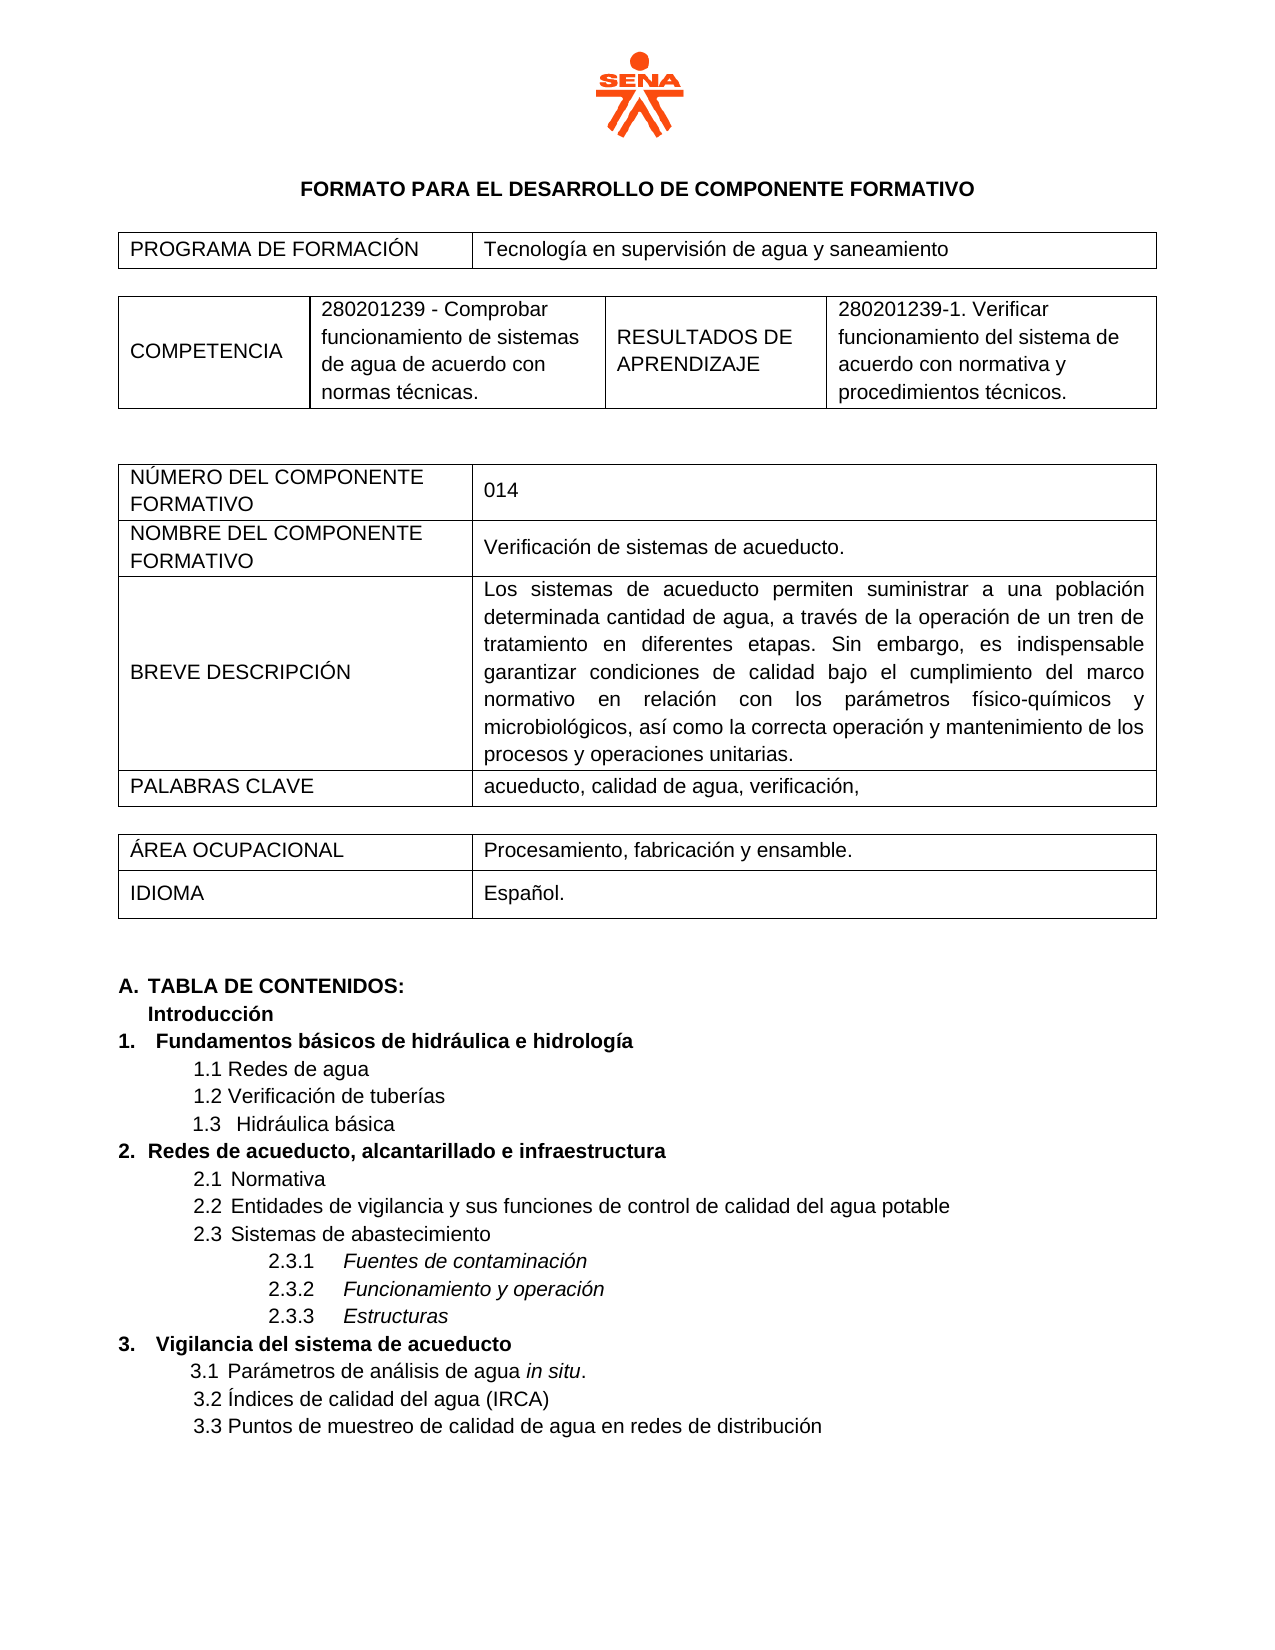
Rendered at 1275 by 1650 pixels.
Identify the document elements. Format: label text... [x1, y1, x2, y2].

table_header Tecnología en supervisión de agua y saneamiento [473, 233, 1156, 268]
list Hidráulica básica [192, 1111, 1157, 1135]
list TABLA DE CONTENIDOS: [118, 974, 1157, 998]
table_header 014 [473, 465, 1156, 520]
list Fundamentos básicos de hidráulica e hidrología [118, 1029, 1157, 1053]
table_cell IDIOMA [119, 871, 472, 918]
text 1.2 Verificación de tuberías [193, 1084, 1157, 1108]
table_header ÁREA OCUPACIONAL [119, 835, 472, 869]
table_header 280201239-1. Verificar funcionamiento del sistema de acuerdo con normativa y procedimientos técnicos. [827, 297, 1156, 407]
text 3.2 Índices de calidad del agua (IRCA) [118, 1386, 1157, 1410]
table_cell Los sistemas de acueducto permiten suministrar a una población determinada cantidad de agua, a través de la operación de un tren de tratamiento en diferentes etapas. Sin embargo, es indispensable garantizar condiciones de calidad bajo el cumplimiento del marco normativo en relación con los parámetros físico-químicos y microbiológicos, así como la correcta operación y mantenimiento de los procesos y operaciones unitarias. [473, 577, 1156, 770]
table_cell BREVE DESCRIPCIÓN [119, 577, 472, 770]
table_header RESULTADOS DE APRENDIZAJE [606, 297, 826, 407]
table_header 280201239 - Comprobar funcionamiento de sistemas de agua de acuerdo con normas técnicas. [311, 297, 605, 407]
table_header NÚMERO DEL COMPONENTE FORMATIVO [119, 465, 472, 520]
text FORMATO PARA EL DESARROLLO DE COMPONENTE FORMATIVO [118, 177, 1157, 201]
table_cell PALABRAS CLAVE [119, 771, 472, 806]
text 3.3 Puntos de muestreo de calidad de agua en redes de distribución [118, 1414, 1157, 1438]
table_header Procesamiento, fabricación y ensamble. [473, 835, 1156, 869]
table_header COMPETENCIA [119, 297, 309, 407]
table_header PROGRAMA DE FORMACIÓN [119, 233, 472, 268]
list Sistemas de abastecimiento [193, 1221, 1157, 1245]
list Funcionamiento y operación [268, 1276, 1157, 1300]
table_cell Verificación de sistemas de acueducto. [473, 521, 1156, 576]
list Normativa [193, 1166, 1157, 1190]
list Entidades de vigilancia y sus funciones de control de calidad del agua potable [193, 1194, 1157, 1218]
list Fuentes de contaminación [268, 1249, 1157, 1273]
table_cell acueducto, calidad de agua, verificación, [473, 771, 1156, 806]
list Parámetros de análisis de agua in situ. [190, 1359, 1157, 1383]
list Redes de acueducto, alcantarillado e infraestructura [118, 1139, 1157, 1163]
list Vigilancia del sistema de acueducto [118, 1331, 1157, 1355]
table_cell Español. [473, 871, 1156, 918]
picture [585, 48, 690, 142]
list Introducción [148, 1001, 1157, 1025]
list Estructuras [268, 1304, 1157, 1328]
table_cell NOMBRE DEL COMPONENTE FORMATIVO [119, 521, 472, 576]
text 1.1 Redes de agua [193, 1056, 1157, 1080]
